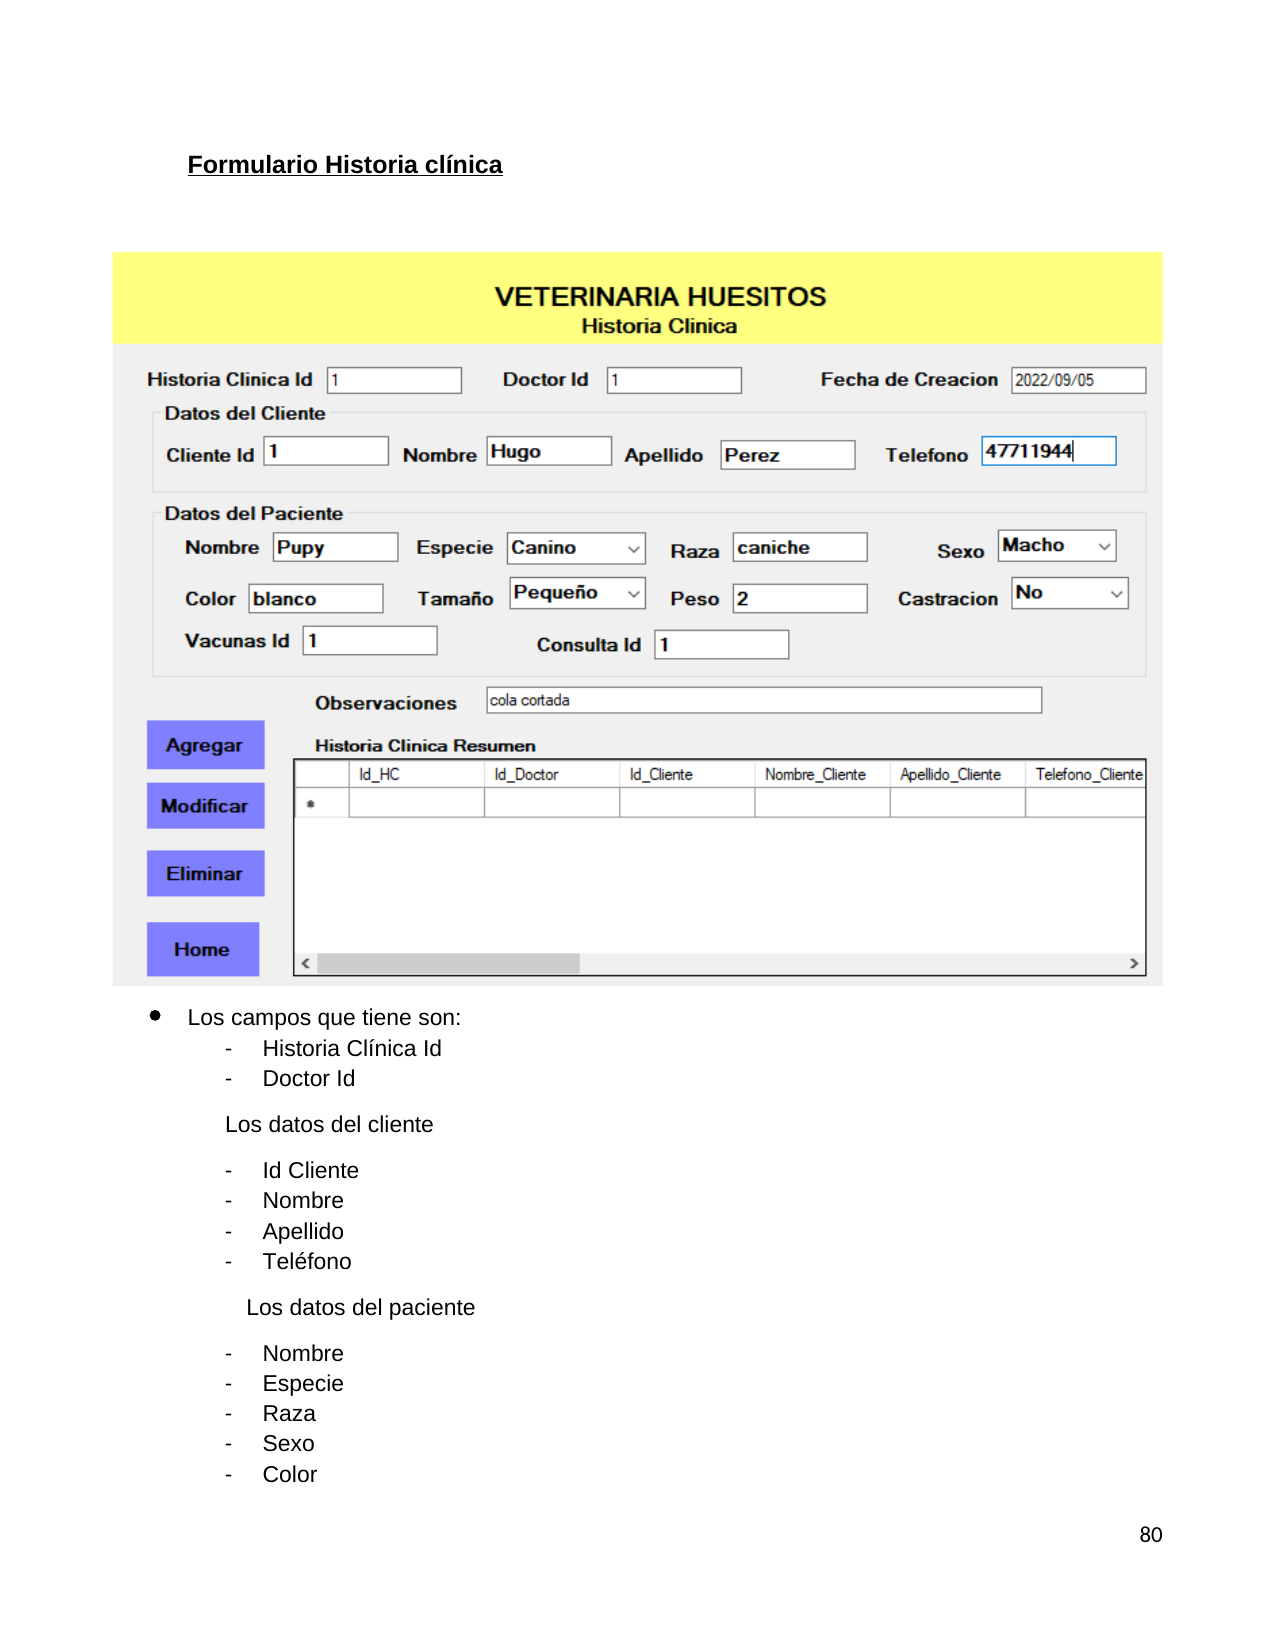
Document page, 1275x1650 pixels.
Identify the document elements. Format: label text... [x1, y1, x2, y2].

list Color [225, 1460, 1162, 1488]
list Teléfono [225, 1247, 1162, 1275]
text Los datos del cliente [225, 1111, 1162, 1138]
list Formulario Historia clínica [187, 150, 1162, 179]
list Especie [225, 1369, 1162, 1397]
list Historia Clínica Id [225, 1034, 1162, 1062]
list Doctor Id [225, 1064, 1162, 1092]
list Nombre [225, 1187, 1162, 1214]
list Nombre [225, 1339, 1162, 1367]
text Los datos del paciente [112, 1294, 1162, 1320]
list Raza [225, 1399, 1162, 1427]
list Id Cliente [225, 1156, 1162, 1184]
list Los campos que tiene son: [150, 1004, 1162, 1032]
list Apellido [225, 1217, 1162, 1245]
picture [112, 252, 1163, 986]
list Sexo [225, 1429, 1162, 1458]
